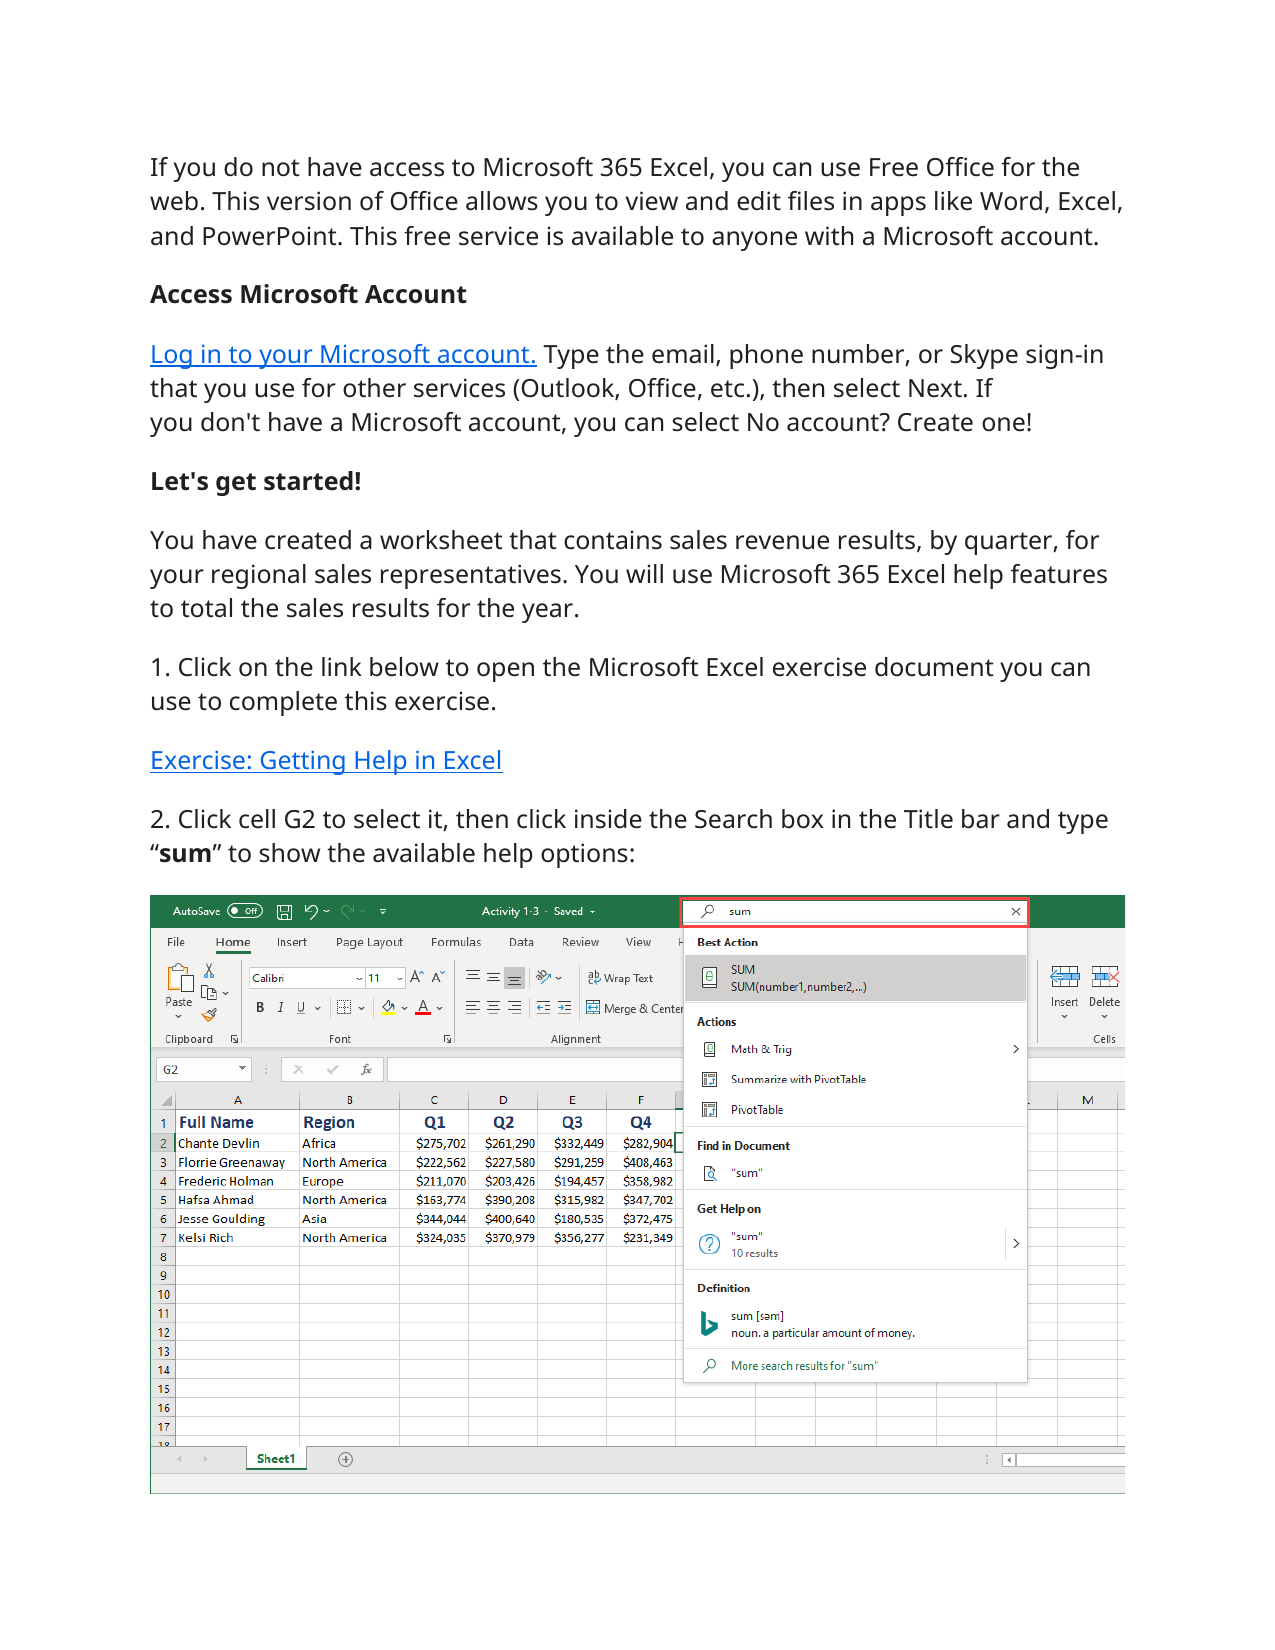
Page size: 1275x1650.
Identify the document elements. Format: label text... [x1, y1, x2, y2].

picture [150, 895, 1125, 1494]
text Let's get started! [150, 463, 1125, 497]
text If you do not have access to Microsoft 365 Excel, you can use Free Office for the web. This version of Office allows you to view and edit files in apps like Word, Excel, and PowerPoint. This free service is available to anyone with a Microsoft account. [150, 150, 1125, 252]
text Log in to your Microsoft account. Type the email, phone number, or Skype sign-in that you use for other services (Outlook, Office, etc.), then select Next. If you don't have a Microsoft account, you can select No account? Create one! [150, 336, 1125, 438]
text You have created a worksheet that contains sales revenue results, by quarter, for your regional sales representatives. You will use Microsoft 365 Excel help features to total the sales results for the year. [150, 522, 1125, 625]
text 1. Click on the link below to open the Microsoft Excel exercise document you can use to complete this exercise. [150, 650, 1125, 718]
text Access Microsoft Account [150, 277, 1125, 311]
text Exercise: Getting Help in Excel [150, 743, 1125, 777]
text 2. Click cell G2 to select it, then click inside the Search box in the Title bar and type “sum” to show the available help options: [150, 802, 1125, 870]
